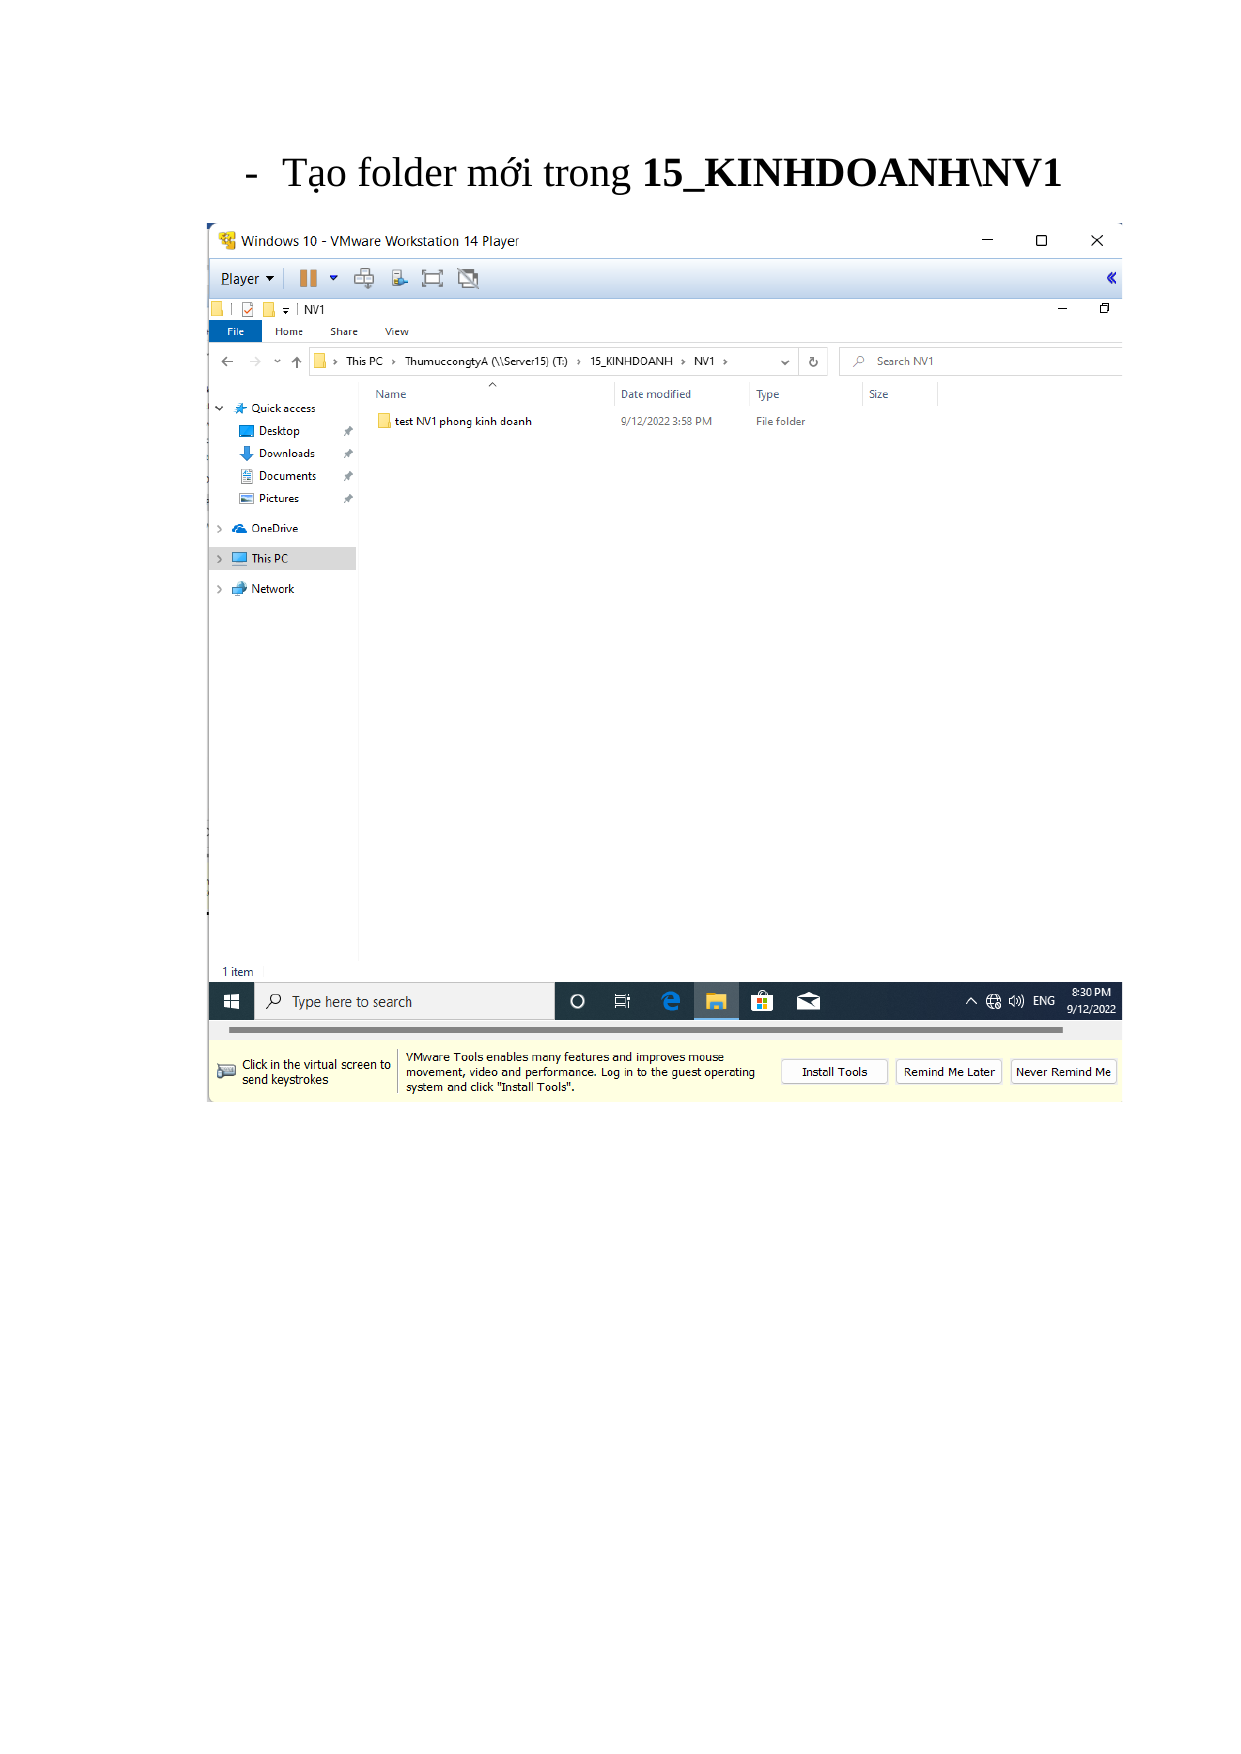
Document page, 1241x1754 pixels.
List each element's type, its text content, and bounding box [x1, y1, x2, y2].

list Tạo folder mới trong 15_KINHDOANH\NV1 [244, 148, 1122, 196]
picture [206, 223, 1123, 1102]
